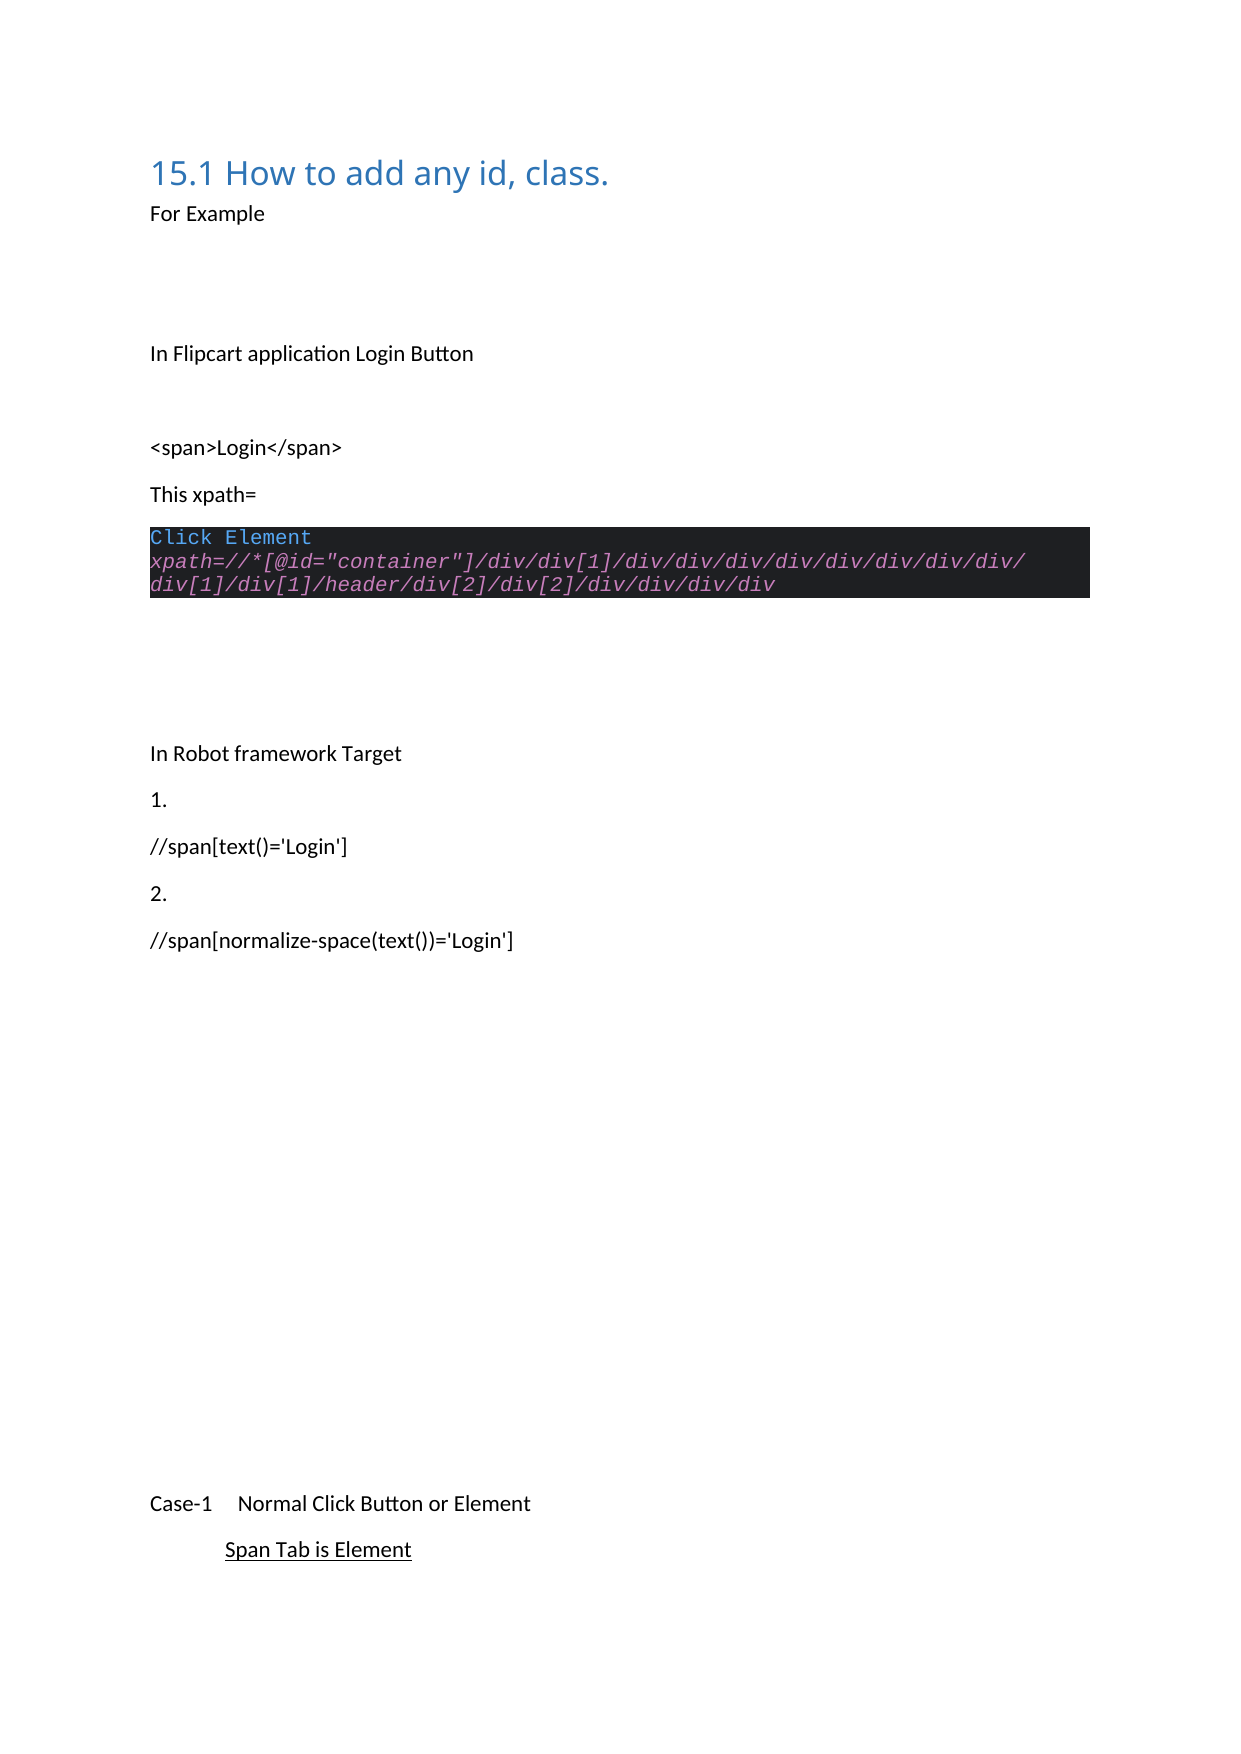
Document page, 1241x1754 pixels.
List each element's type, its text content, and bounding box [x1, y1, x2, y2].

subtitle 15.1 How to add any id, class. [150, 150, 1090, 195]
text For Example [150, 199, 1090, 227]
text 1. [150, 786, 1090, 813]
text In Robot framework Target [150, 739, 1090, 767]
text //span[text()='Login'] [150, 832, 1090, 860]
text Click Element xpath=//*[@id="container"]/div/div[1]/div/div/div/div/div/div/div/div/div[1]/div[1]/header/div[2]/div[2]/div/div/div/div [150, 527, 1090, 598]
text //span[normalize-space(text())='Login'] [150, 926, 1090, 954]
text This xpath= [150, 480, 1090, 508]
text <span>Login</span> [150, 433, 1090, 461]
text Span Tab is Element [150, 1536, 1090, 1563]
text In Flipcart application Login Button [150, 339, 1090, 368]
text Case-1 Normal Click Button or Element [150, 1489, 1090, 1517]
text 2. [150, 879, 1090, 907]
